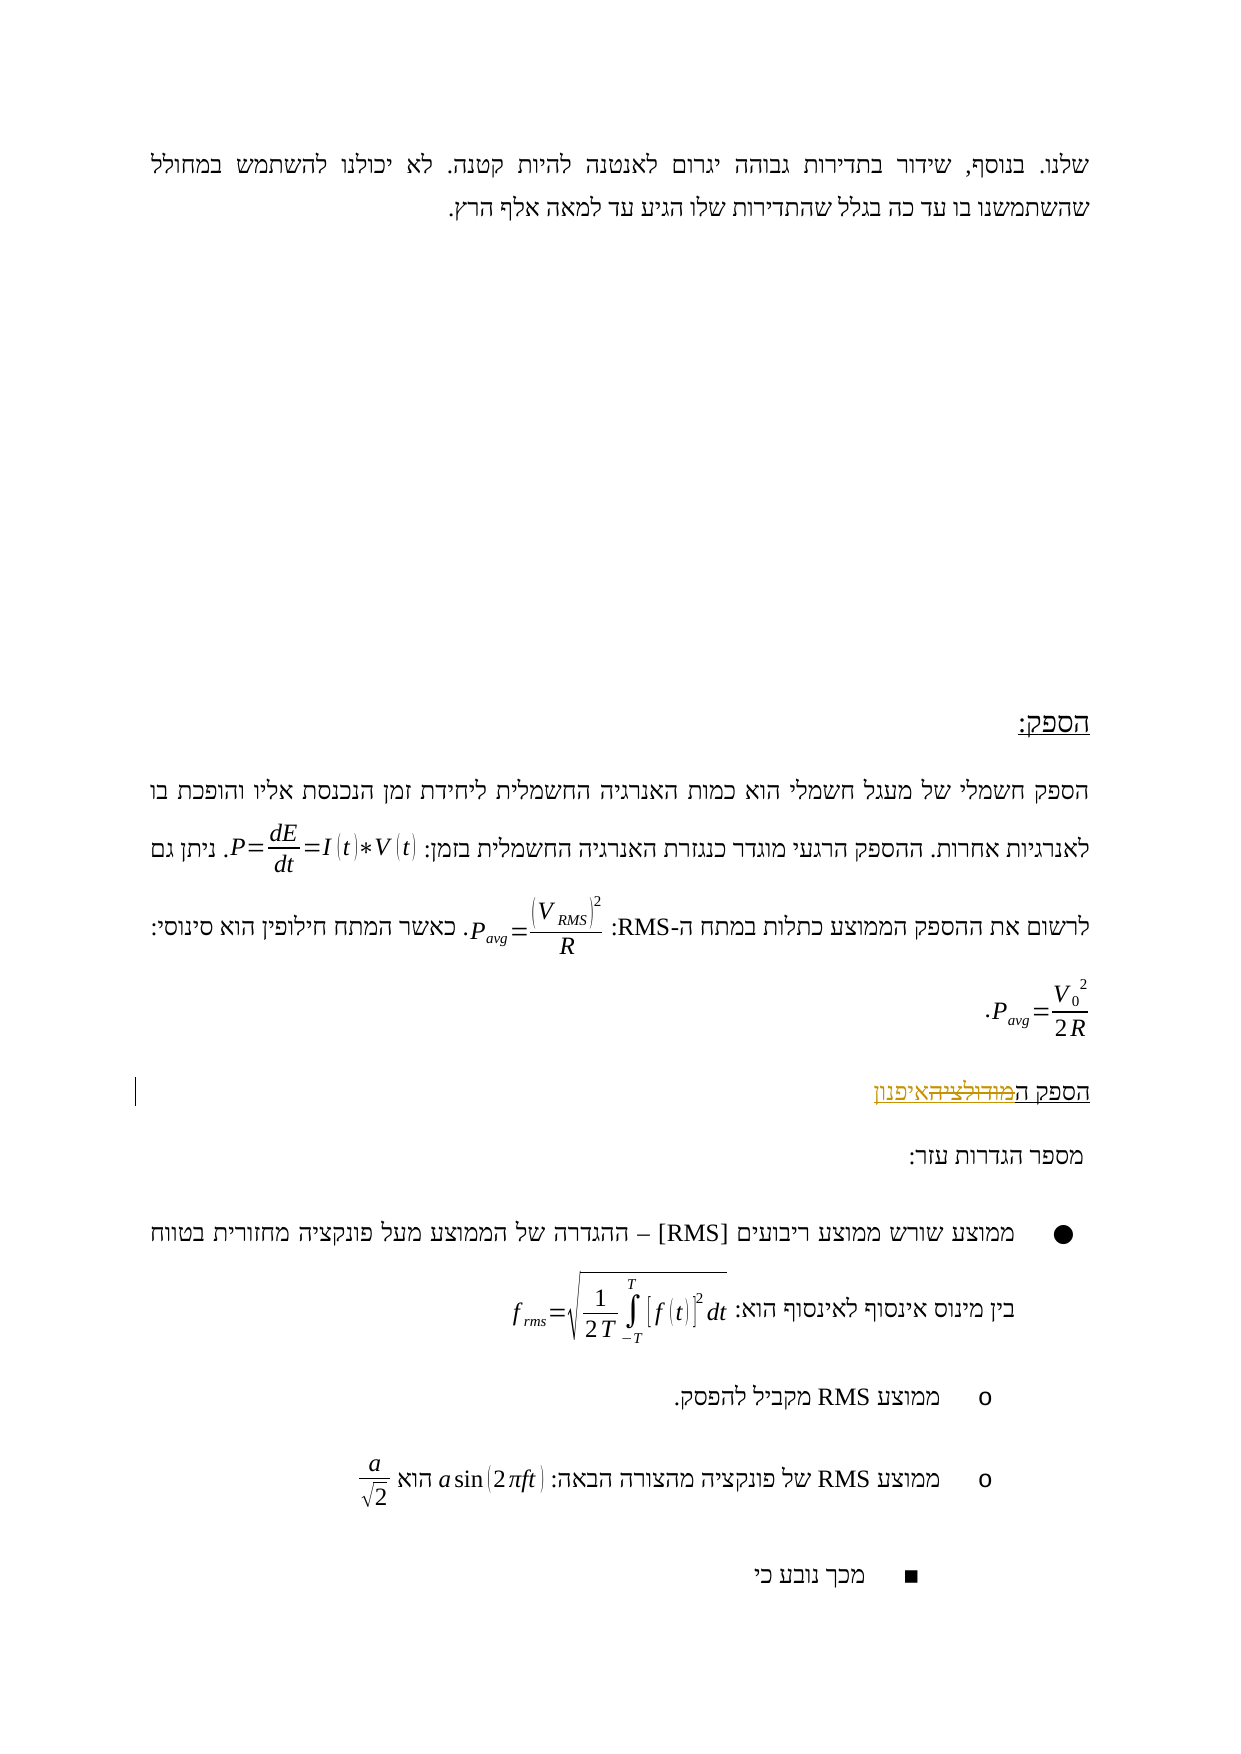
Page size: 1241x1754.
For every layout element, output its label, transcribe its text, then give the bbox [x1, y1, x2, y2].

list מכך נובע כי [150, 1547, 903, 1598]
list ממוצע שורש ממוצע ריבועים [RMS] – ההגדרה של הממוצע מעל פונקציה מחזורית בטווח בין מינוס אינסוף לאינסוף הוא: [150, 1205, 1053, 1347]
text הספק ה [150, 1077, 1090, 1106]
list ממוצע RMS מקביל להפסק. [150, 1382, 978, 1413]
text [150, 150, 1090, 222]
text הספק חשמלי של מעגל חשמלי הוא כמות האנרגיה החשמלית ליחידת זמן הנכנסת אליו והופכת בו לאנרגיות אחרות. ההספק הרגעי מוגדר כנגזרת האנרגיה החשמלית בזמן: . ניתן גם לרשום את ההספק הממוצע כתלות במתח ה-RMS: . כאשר המתח חילופין הוא סינוסי: . [150, 776, 1090, 1042]
list ממוצע RMS של פונקציה מהצורה הבאה: הוא [150, 1449, 978, 1510]
text הספק: [150, 705, 1090, 738]
text מספר הגדרות עזר: [150, 1141, 1090, 1169]
